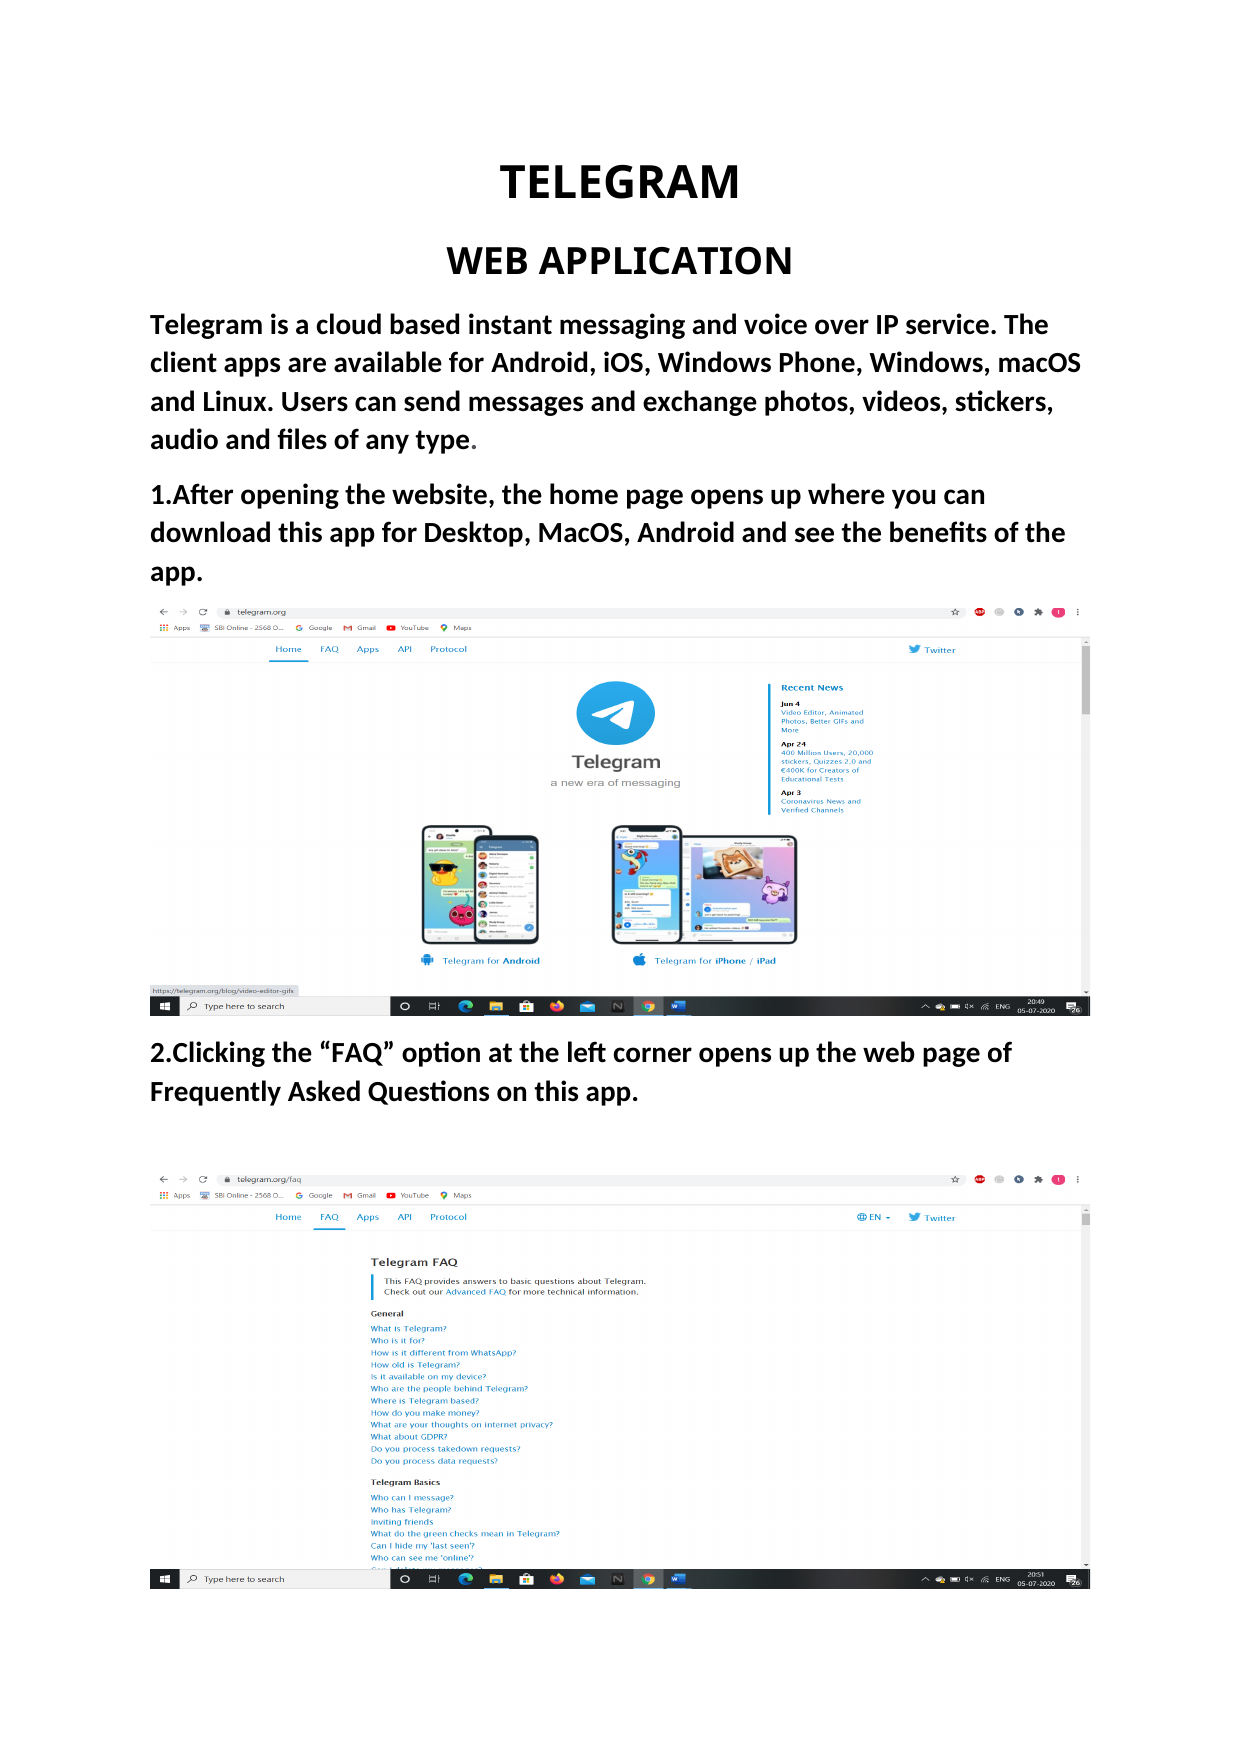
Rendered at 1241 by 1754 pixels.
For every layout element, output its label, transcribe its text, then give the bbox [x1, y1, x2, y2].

text 2.Clicking the “FAQ” option at the left corner opens up the web page of Frequently Asked Questions on this app. [150, 1034, 1090, 1108]
picture [150, 1175, 1091, 1589]
text WEB APPLICATION [150, 234, 1090, 285]
text 1.After opening the website, the home page opens up where you can download this app for Desktop, MacOS, Android and see the benefits of the app. [150, 476, 1090, 589]
text TELEGRAM [150, 150, 1090, 212]
text Telegram is a cloud based instant messaging and voice over IP service. The client apps are available for Android, iOS, Windows Phone, Windows, macOS and Linux. Users can send messages and exchange photos, videos, stickers, audio and files of any type. [150, 306, 1090, 457]
picture [150, 608, 1091, 1016]
